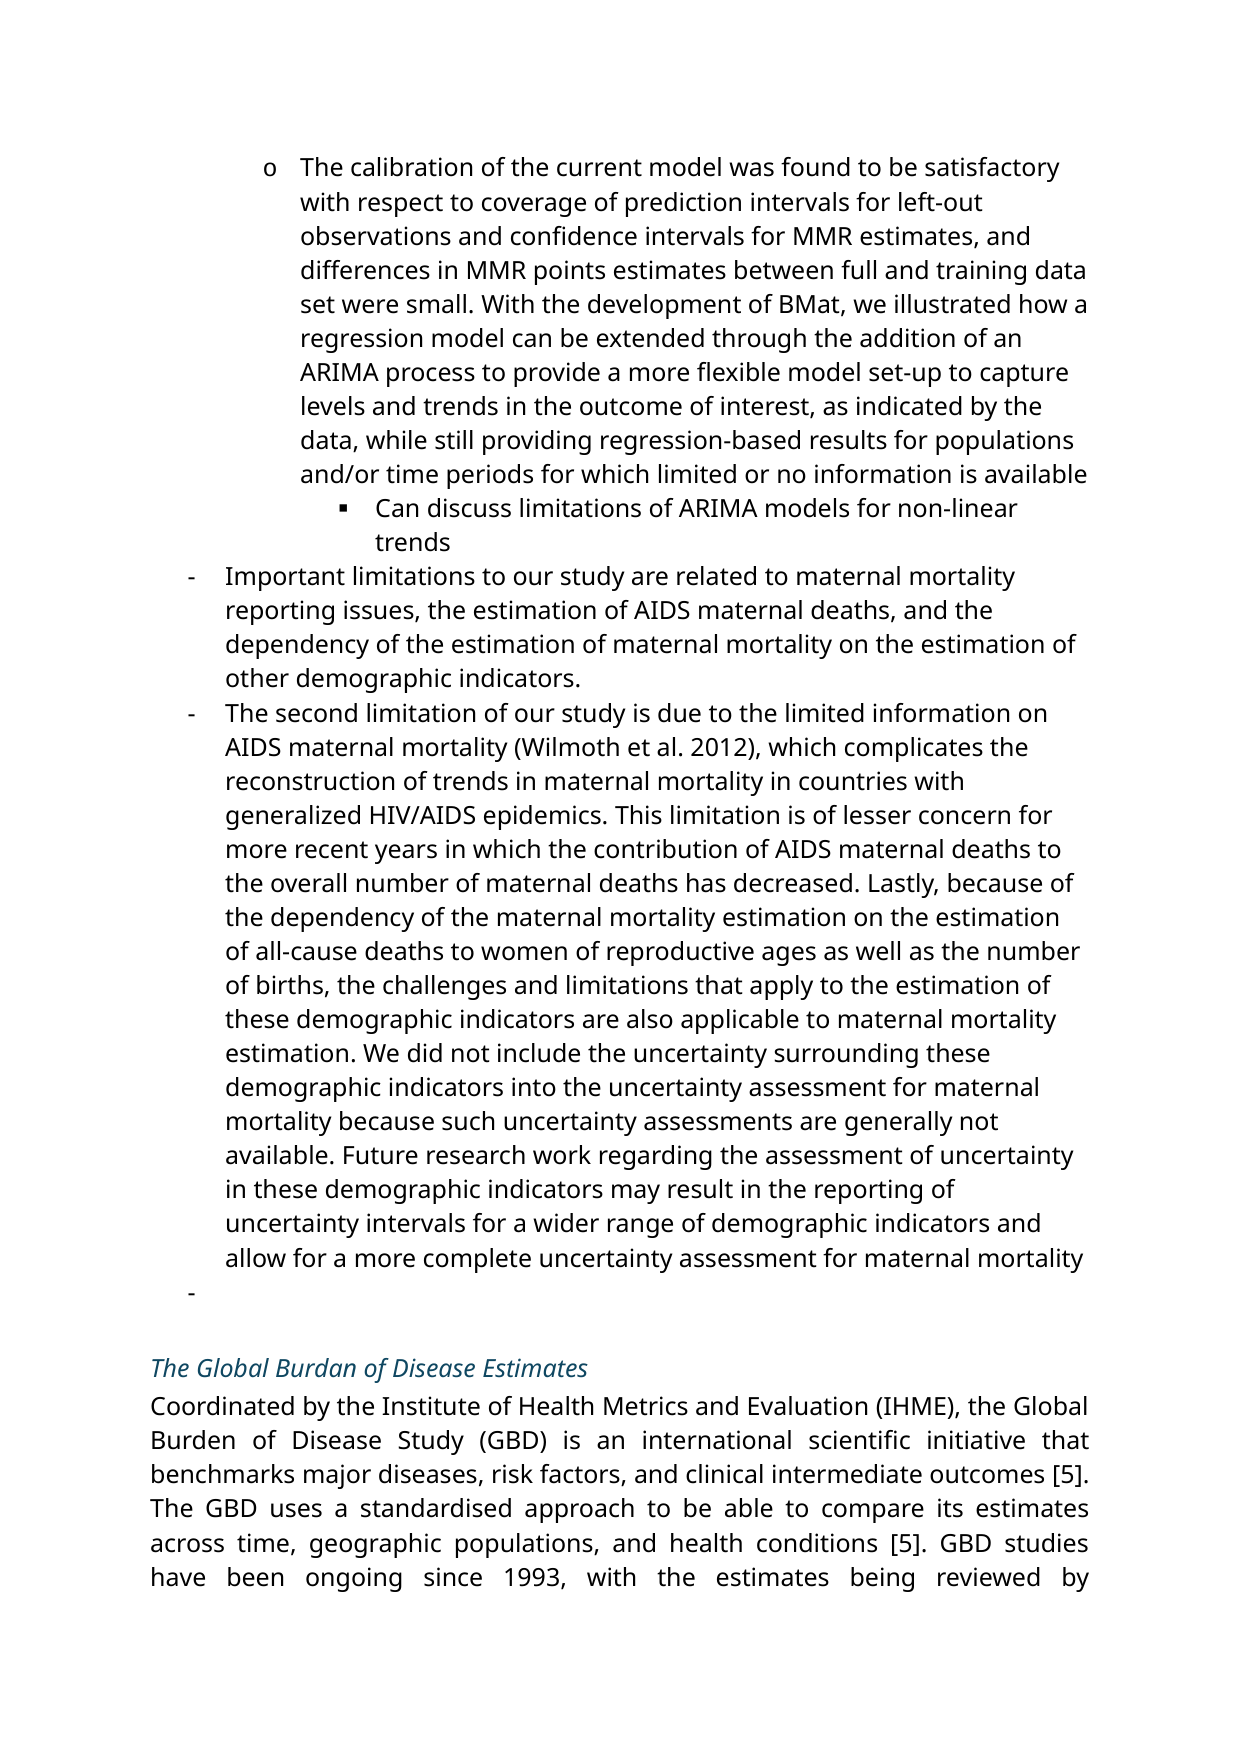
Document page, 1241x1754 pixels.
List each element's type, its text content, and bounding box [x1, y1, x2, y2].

list The second limitation of our study is due to the limited information on AIDS maternal mortality (Wilmoth et al. 2012), which complicates the reconstruction of trends in maternal mortality in countries with generalized HIV/AIDS epidemics. This limitation is of lesser concern for more recent years in which the contribution of AIDS maternal deaths to the overall number of maternal deaths has decreased. Lastly, because of the dependency of the maternal mortality estimation on the estimation of all-cause deaths to women of reproductive ages as well as the number of births, the challenges and limitations that apply to the estimation of these demographic indicators are also applicable to maternal mortality estimation. We did not include the uncertainty surrounding these demographic indicators into the uncertainty assessment for maternal mortality because such uncertainty assessments are generally not available. Future research work regarding the assessment of uncertainty in these demographic indicators may result in the reporting of uncertainty intervals for a wider range of demographic indicators and allow for a more complete uncertainty assessment for maternal mortality [187, 695, 1090, 1274]
list The calibration of the current model was found to be satisfactory with respect to coverage of prediction intervals for left-out observations and confidence intervals for MMR estimates, and differences in MMR points estimates between full and training data set were small. With the development of BMat, we illustrated how a regression model can be extended through the addition of an ARIMA process to provide a more flexible model set-up to capture levels and trends in the outcome of interest, as indicated by the data, while still providing regression-based results for populations and/or time periods for which limited or no information is available [262, 150, 1090, 491]
subtitle The Global Burdan of Disease Estimates [150, 1351, 1090, 1385]
list Important limitations to our study are related to maternal mortality reporting issues, the estimation of AIDS maternal deaths, and the dependency of the estimation of maternal mortality on the estimation of other demographic indicators. [187, 559, 1090, 695]
list Can discuss limitations of ARIMA models for non-linear trends [337, 491, 1090, 559]
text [150, 1389, 1090, 1593]
